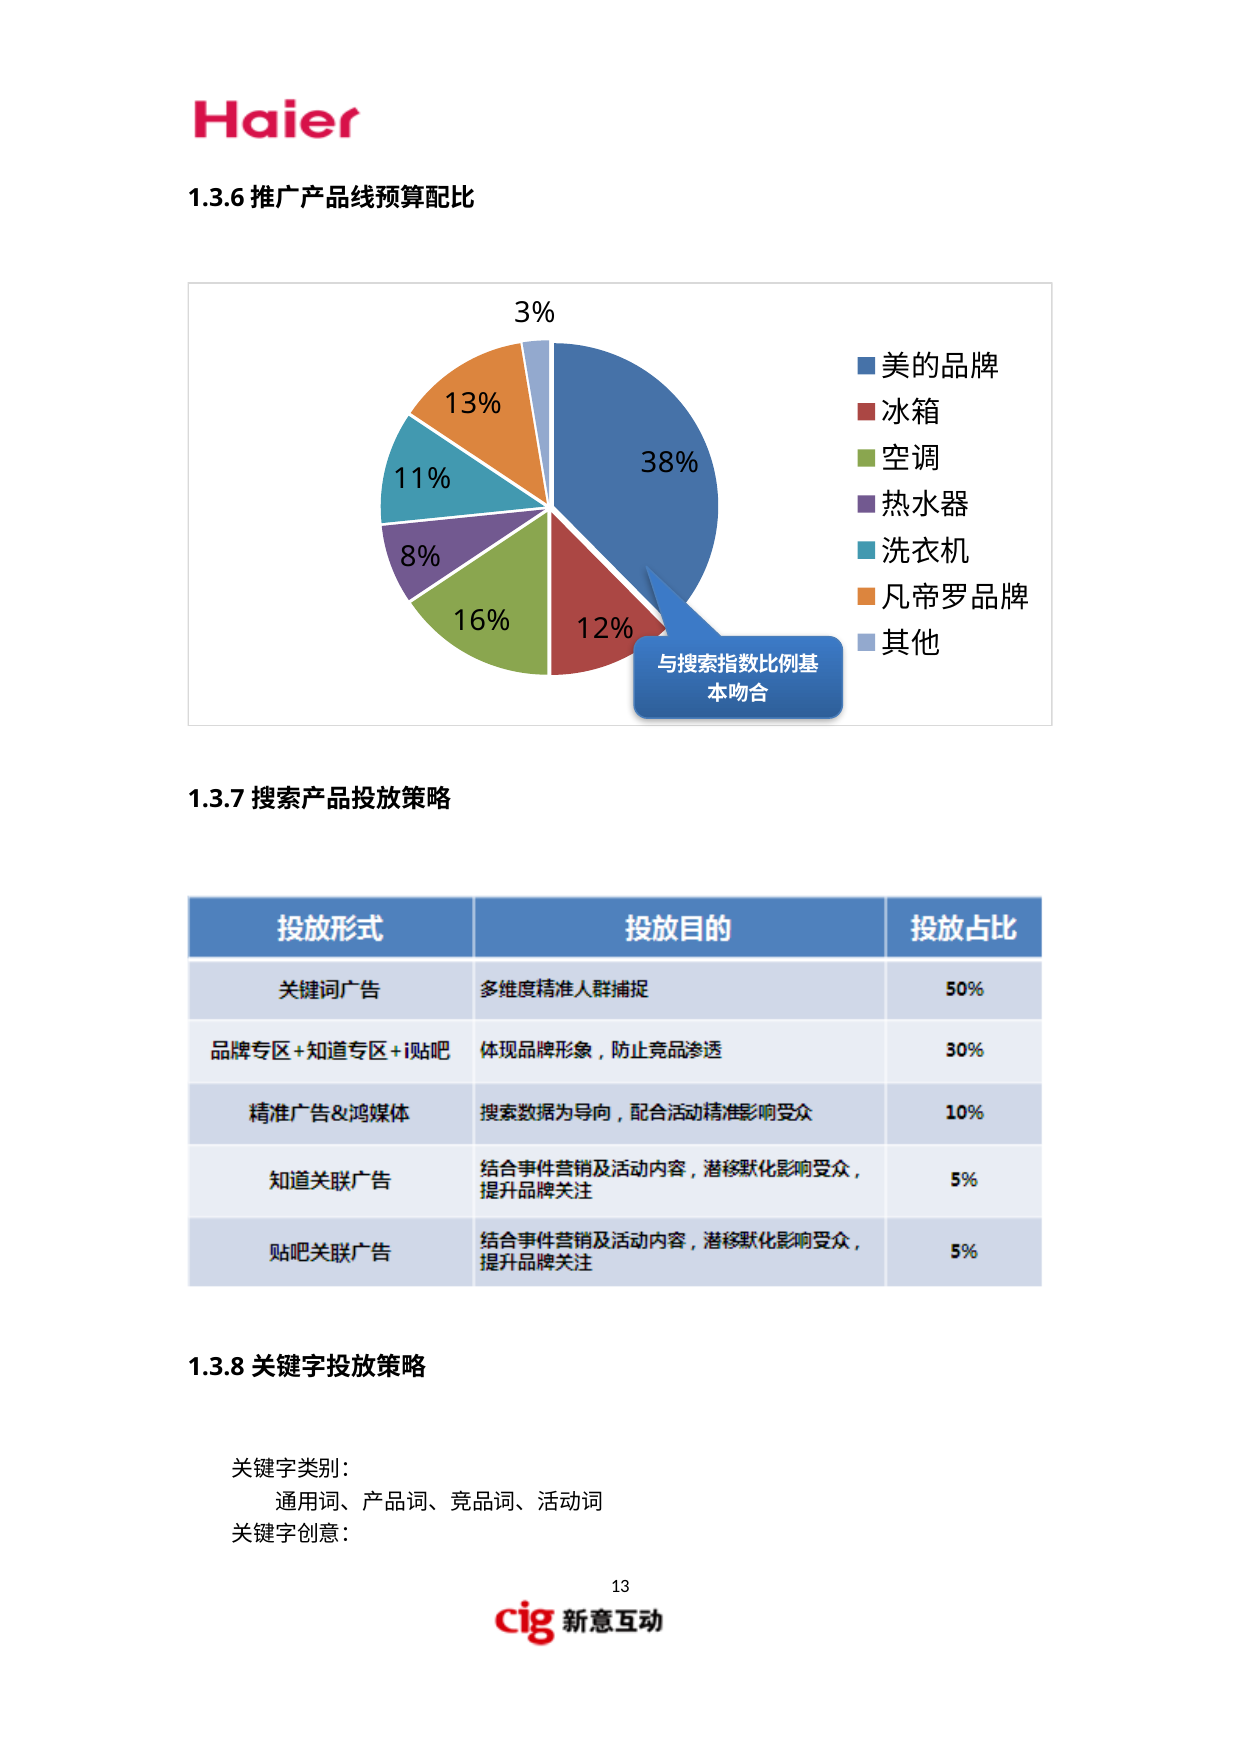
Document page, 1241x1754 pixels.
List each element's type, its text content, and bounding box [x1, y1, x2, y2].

picture [187, 88, 366, 143]
subtitle 1.3.8 关键字投放策略 [187, 1332, 1053, 1397]
text 通用词、产品词、竞品词、活动词 [231, 1483, 1053, 1516]
subtitle 1.3.7 搜索产品投放策略 [187, 764, 1053, 829]
picture [492, 1597, 671, 1651]
subtitle 1.3.6推广产品线预算配比 [187, 163, 1053, 228]
text 关键字创意： [187, 1516, 1053, 1548]
text 关键字类别： [187, 1451, 1053, 1483]
picture [187, 882, 1053, 1299]
